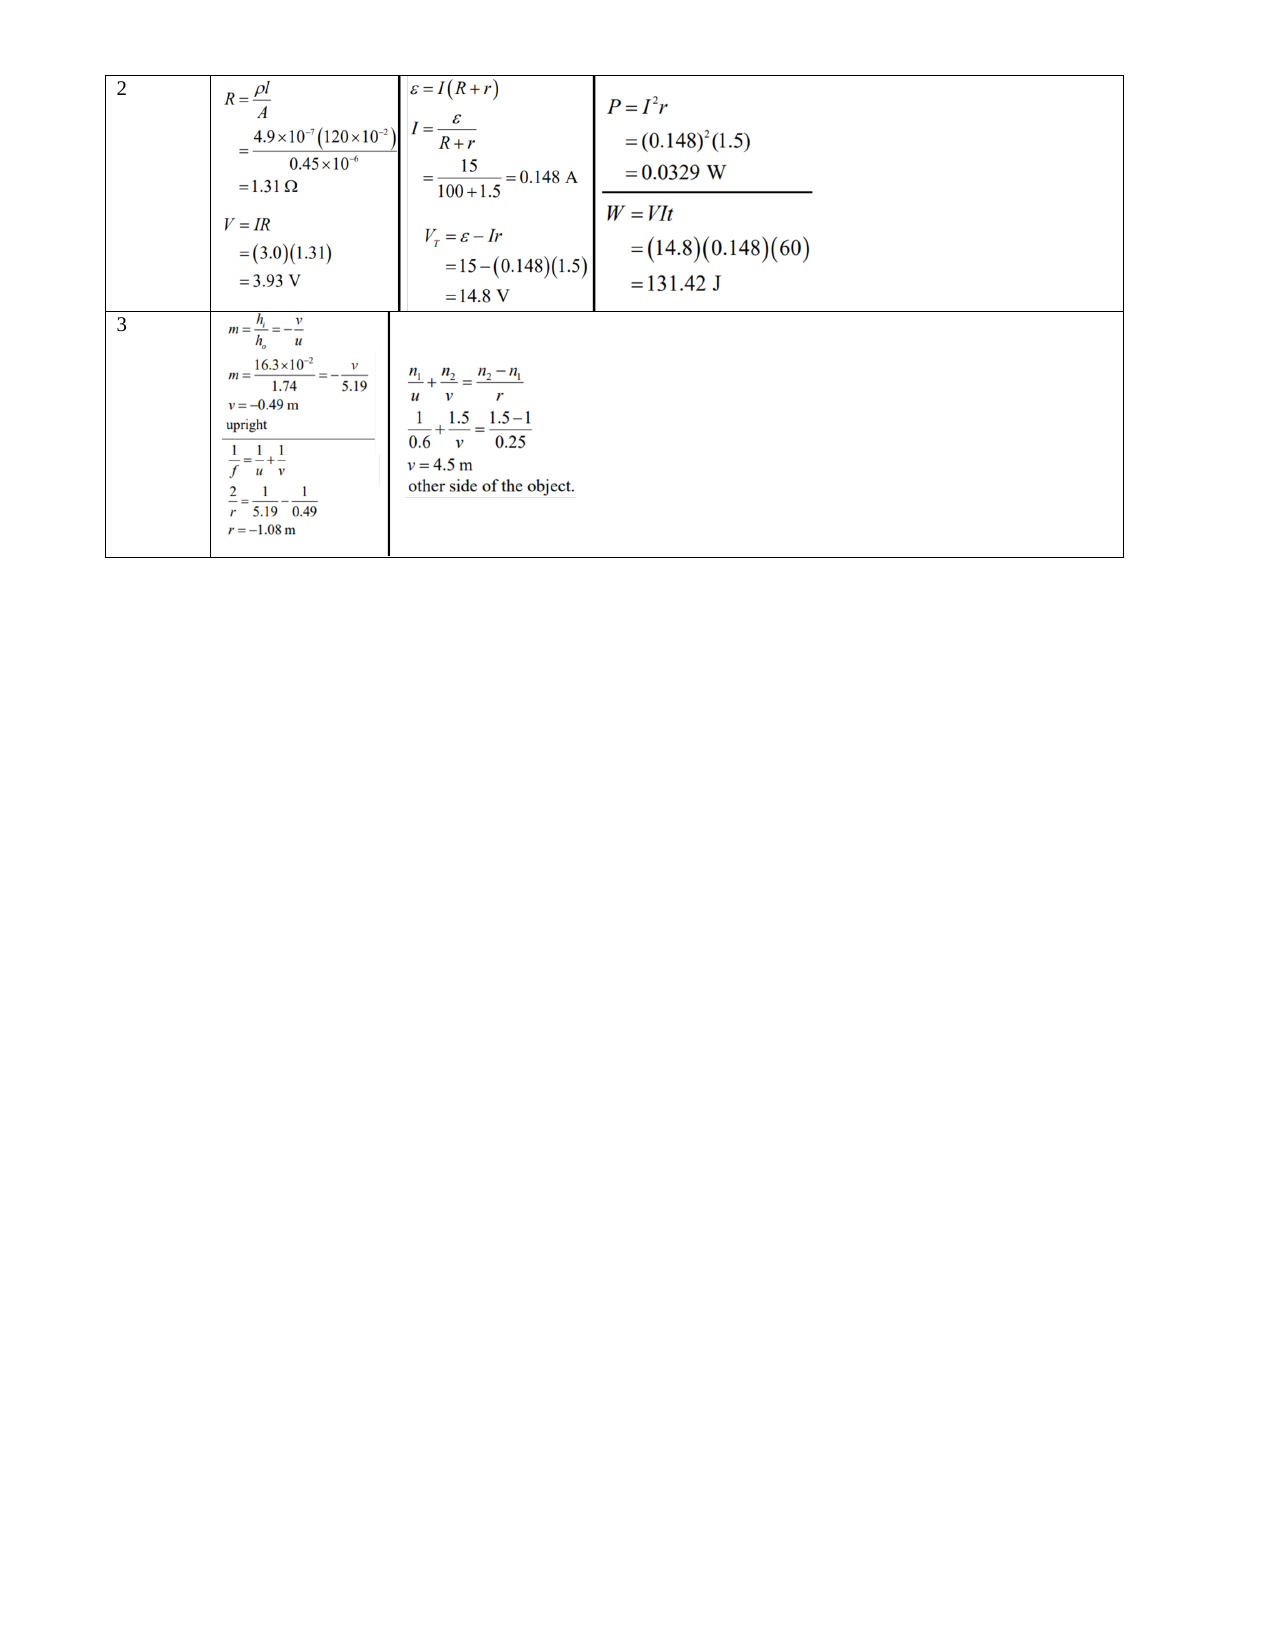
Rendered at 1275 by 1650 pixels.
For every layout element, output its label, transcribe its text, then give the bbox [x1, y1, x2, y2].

table_cell [211, 312, 222, 557]
table_cell 3 [106, 312, 210, 557]
picture [222, 76, 813, 557]
table_cell [211, 76, 222, 311]
table_cell 2 [106, 76, 210, 311]
table_cell [577, 312, 1123, 557]
table_cell [813, 76, 1123, 311]
